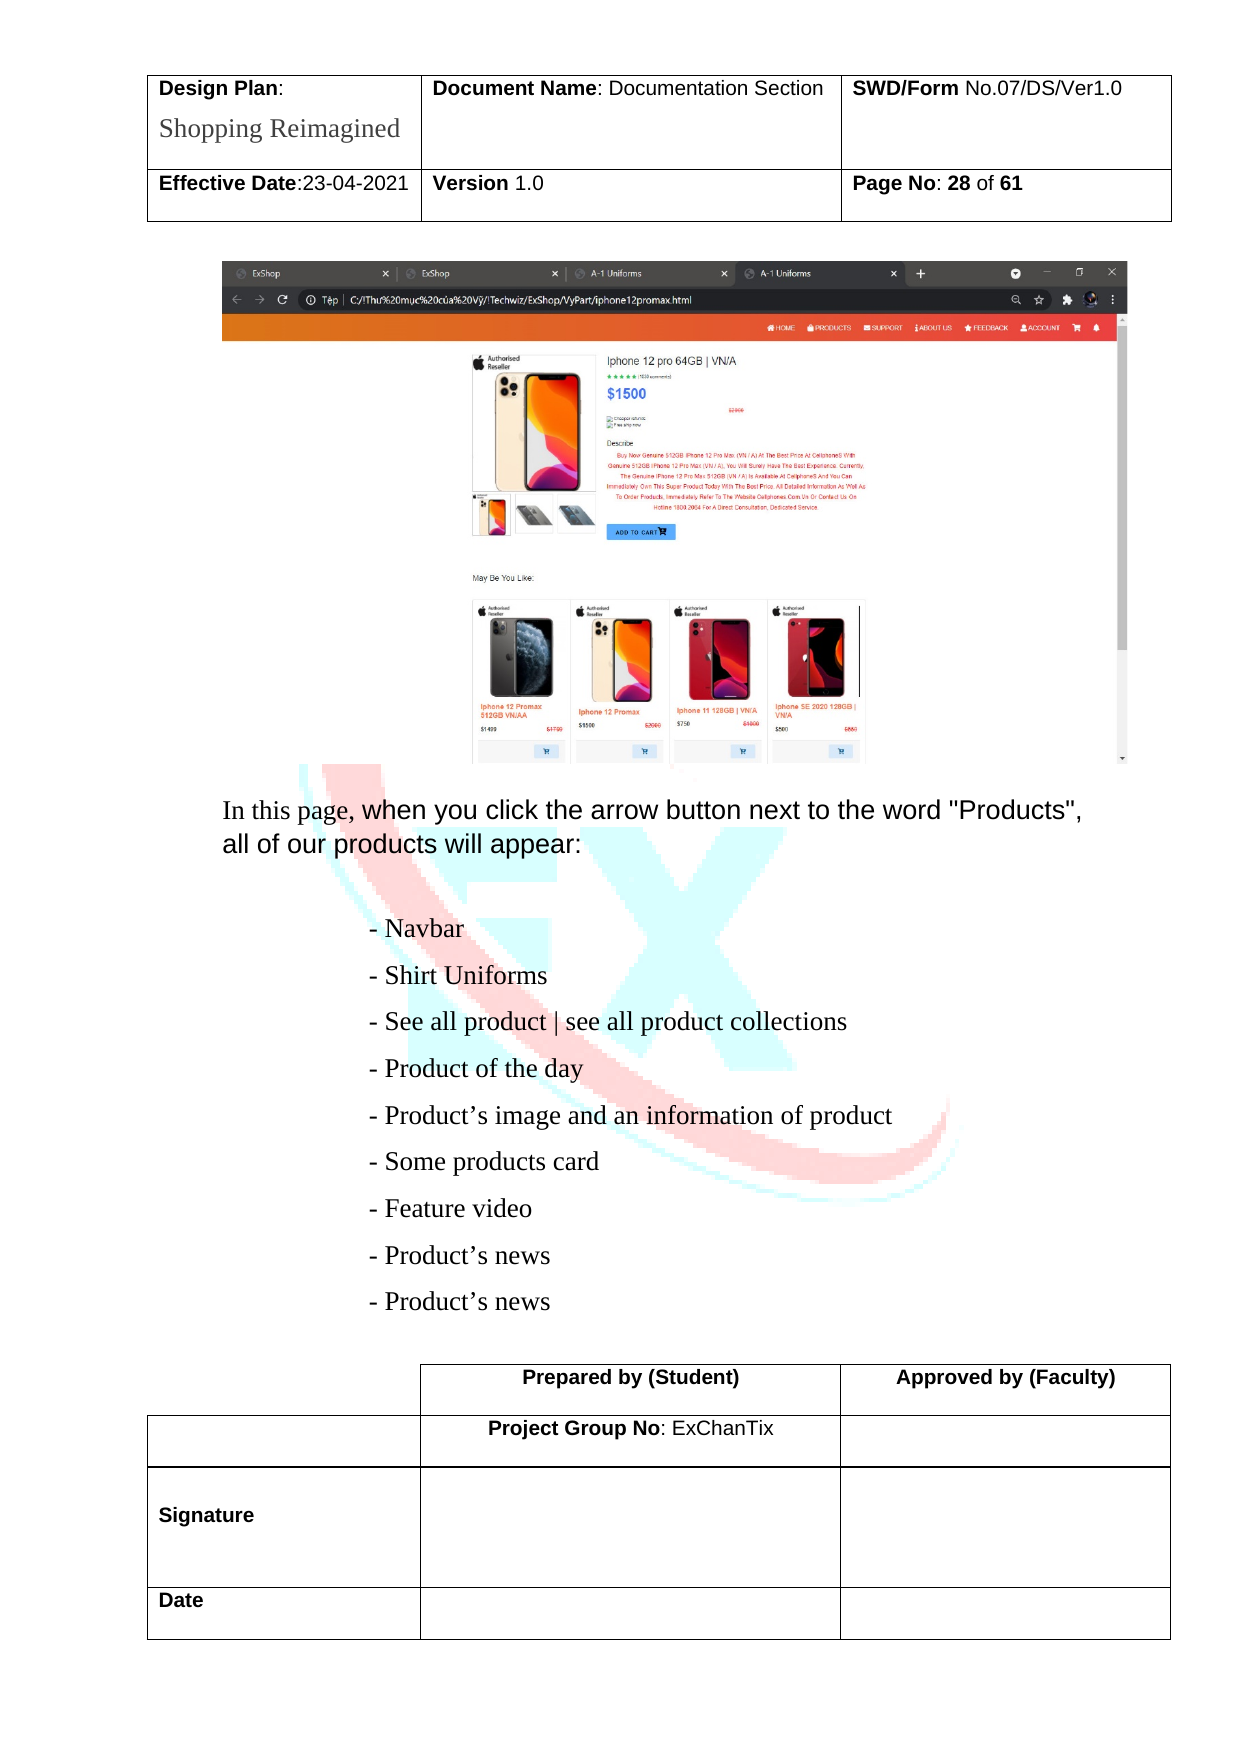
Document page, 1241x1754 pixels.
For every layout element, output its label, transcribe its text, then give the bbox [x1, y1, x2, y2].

text - Feature video [147, 1192, 1107, 1223]
text - Navbar [147, 912, 1107, 943]
list In this page, when you click the arrow button next to the word "Products", all of our products will appear: [222, 794, 1107, 859]
text - Product’s news [147, 1239, 1107, 1270]
text - Product’s news [147, 1286, 1107, 1317]
picture [222, 261, 1128, 764]
text - Shirt Uniforms [147, 959, 1107, 990]
text - Product’s image and an information of product [147, 1099, 1107, 1130]
text - Product of the day [147, 1052, 1107, 1083]
text - See all product | see all product collections [147, 1006, 1107, 1037]
text - Some products card [147, 1146, 1107, 1177]
